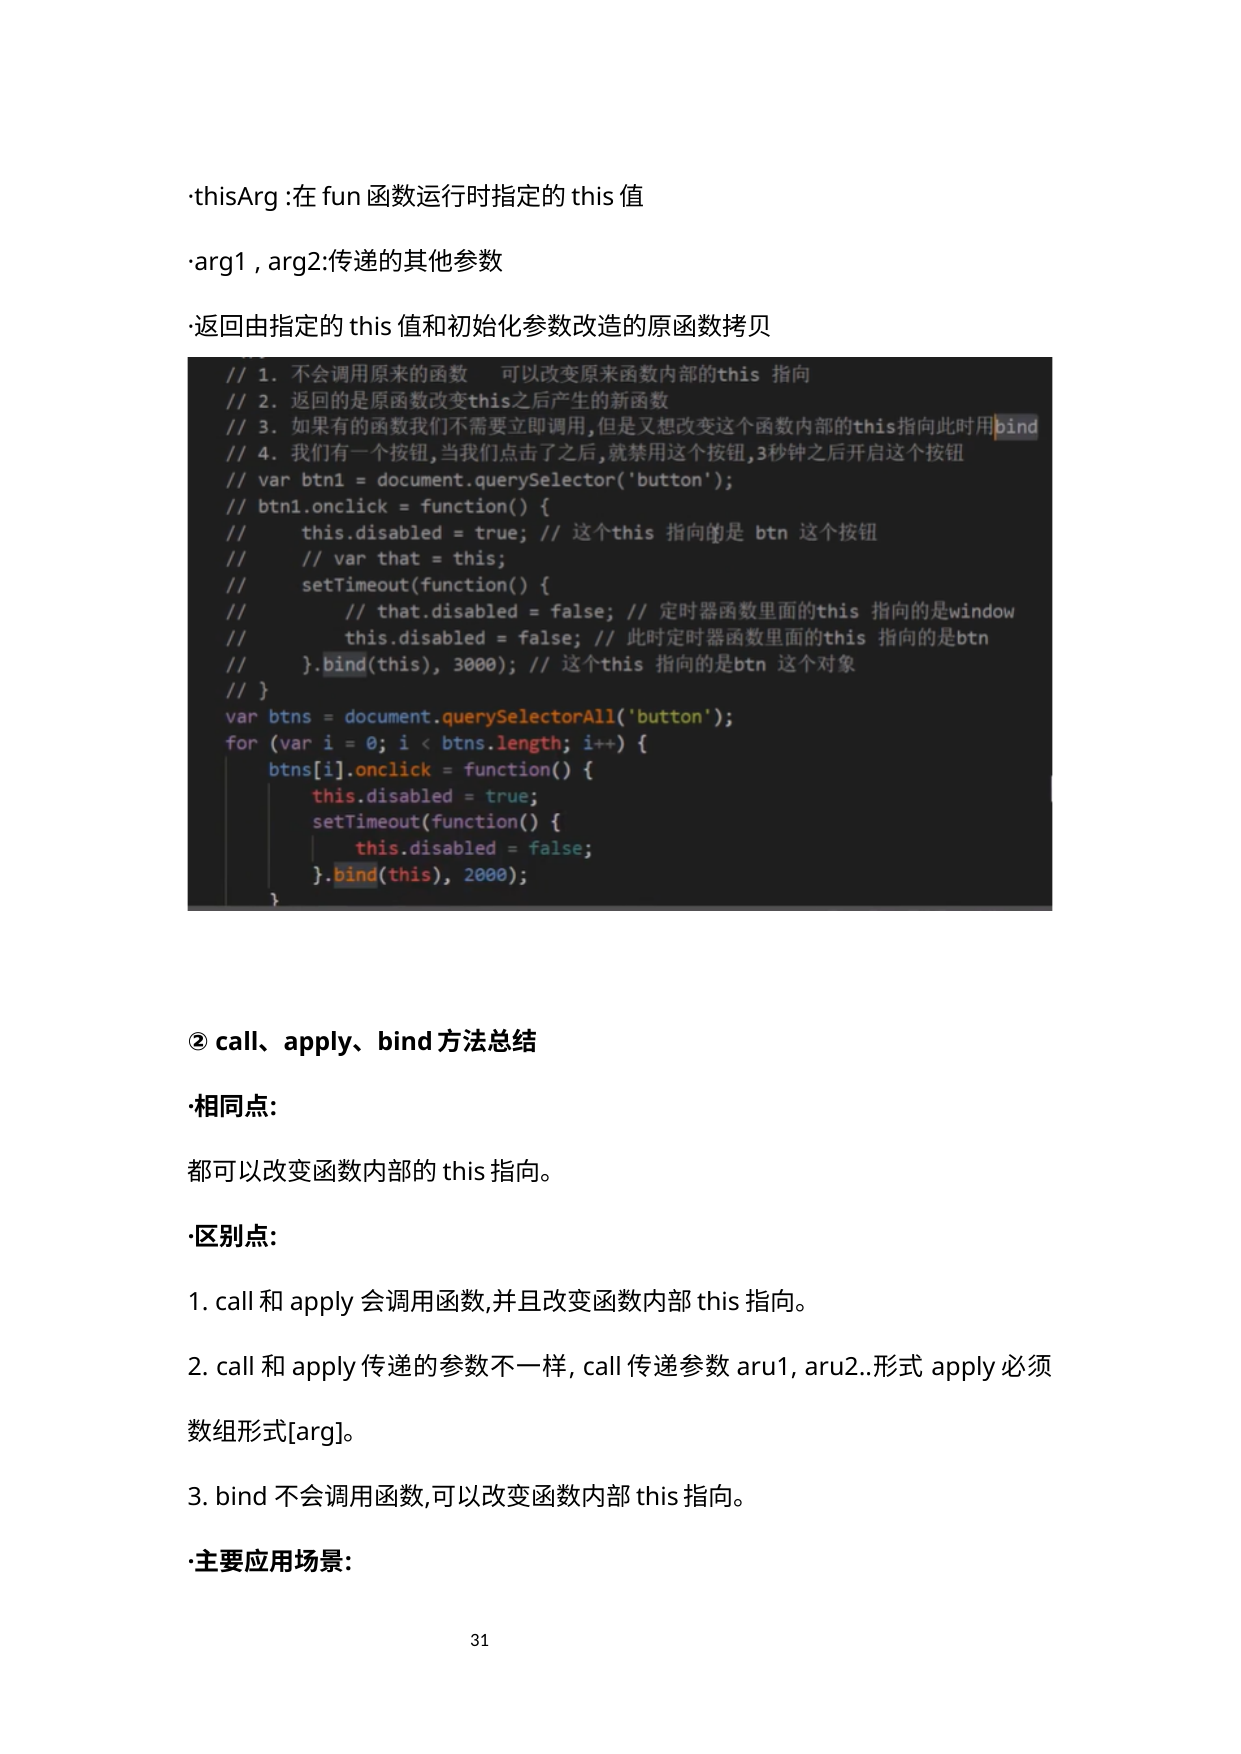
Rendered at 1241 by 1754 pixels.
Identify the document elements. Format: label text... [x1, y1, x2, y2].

list ·arg1 , arg2:传递的其他参数 [187, 227, 1053, 292]
list 都可以改变函数内部的this指向。 [187, 1137, 1053, 1202]
list 1. call和 apply 会调用函数,并且改变函数内部this指向。 [187, 1267, 1053, 1332]
picture [187, 357, 1053, 911]
list ·thisArg :在fun函数运行时指定的this值 [187, 162, 1053, 227]
list 2. call和apply传递的参数不一样, call传递参数aru1, aru2..形式 apply必须数组形式[arg]。 [187, 1332, 1053, 1462]
list ·区别点: [187, 1202, 1053, 1267]
list ·返回由指定的this值和初始化参数改造的原函数拷贝 [187, 292, 1053, 357]
list ·主要应用场景: [187, 1527, 1053, 1592]
list ·相同点: [187, 1072, 1053, 1137]
list ② call、apply、bind方法总结 [187, 1007, 1053, 1072]
list 3. bind 不会调用函数,可以改变函数内部this指向。 [187, 1462, 1053, 1527]
